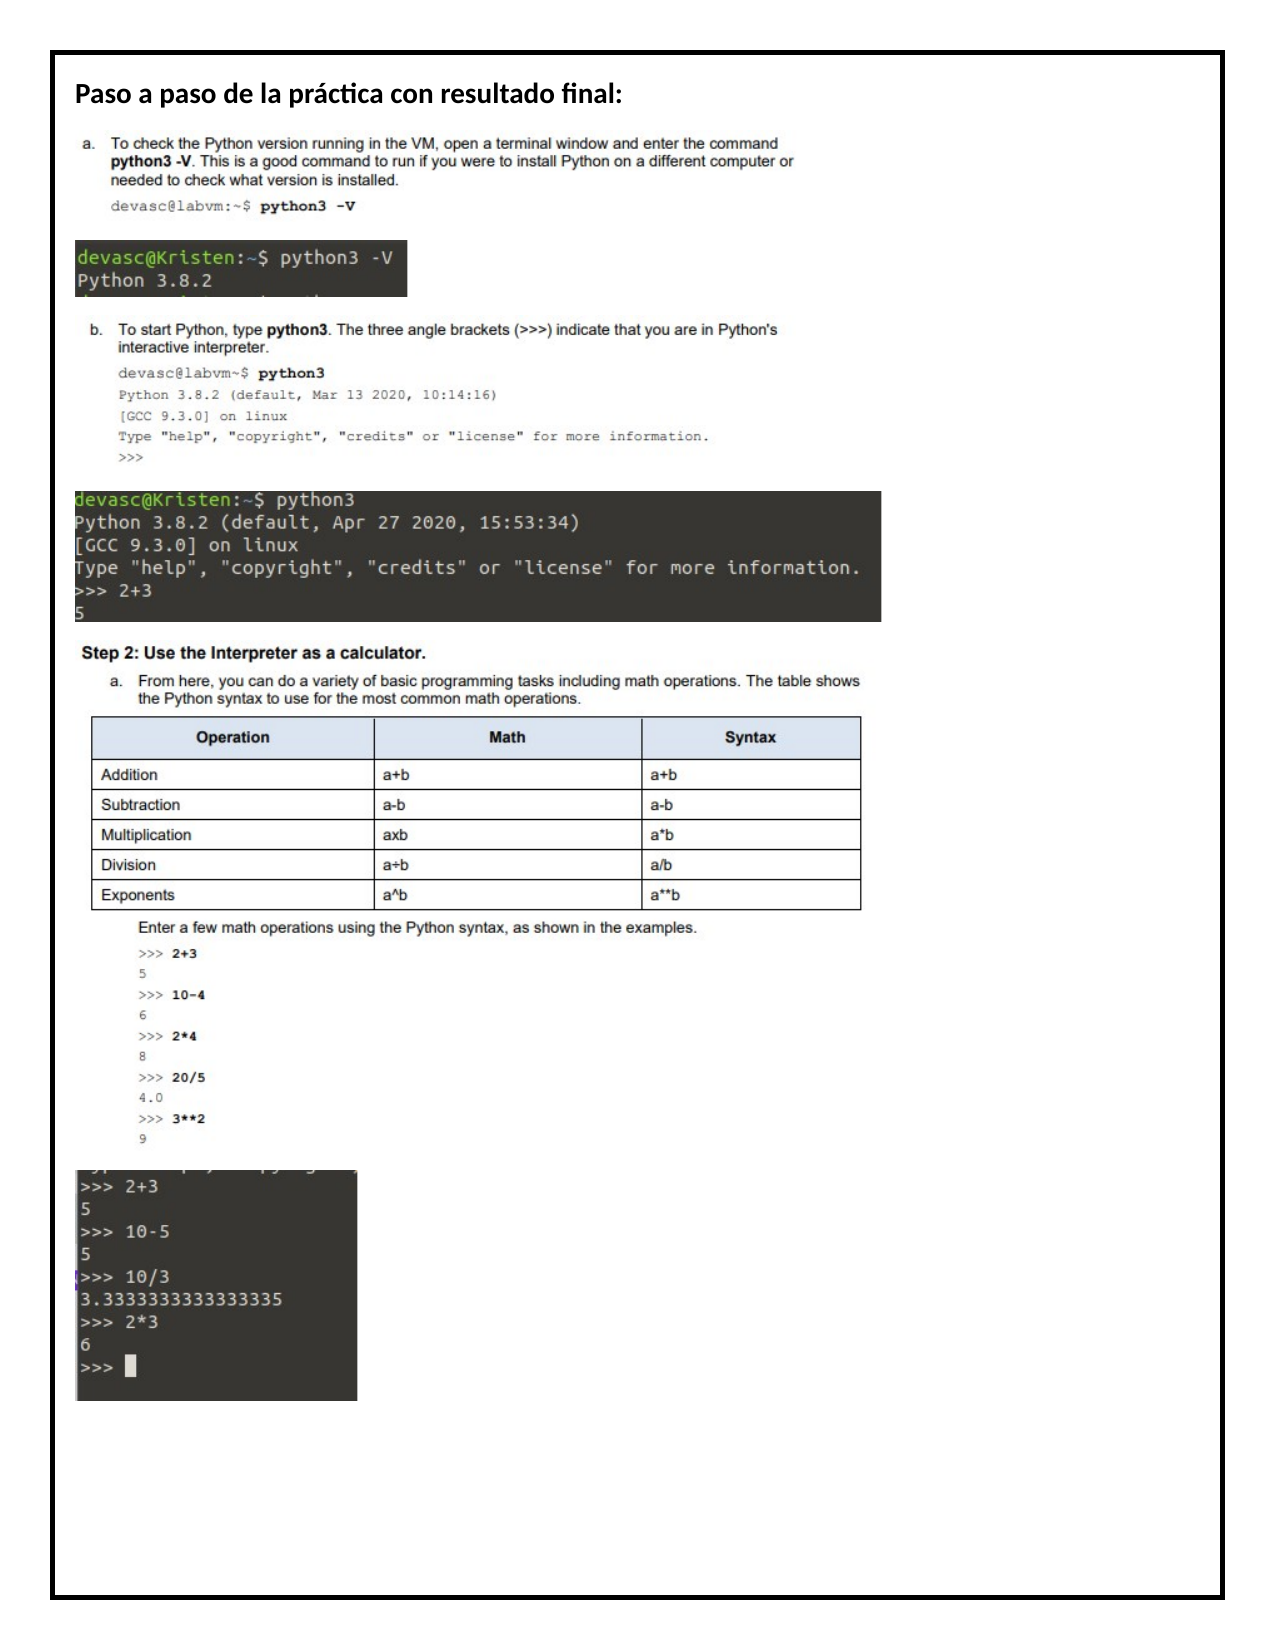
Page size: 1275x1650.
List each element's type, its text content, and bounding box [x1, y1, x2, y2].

picture [75, 315, 797, 473]
picture [75, 240, 408, 297]
picture [75, 491, 882, 622]
picture [75, 130, 813, 222]
picture [75, 640, 889, 1152]
text Paso a paso de la práctica con resultado final: [75, 75, 1200, 111]
picture [75, 1170, 358, 1401]
